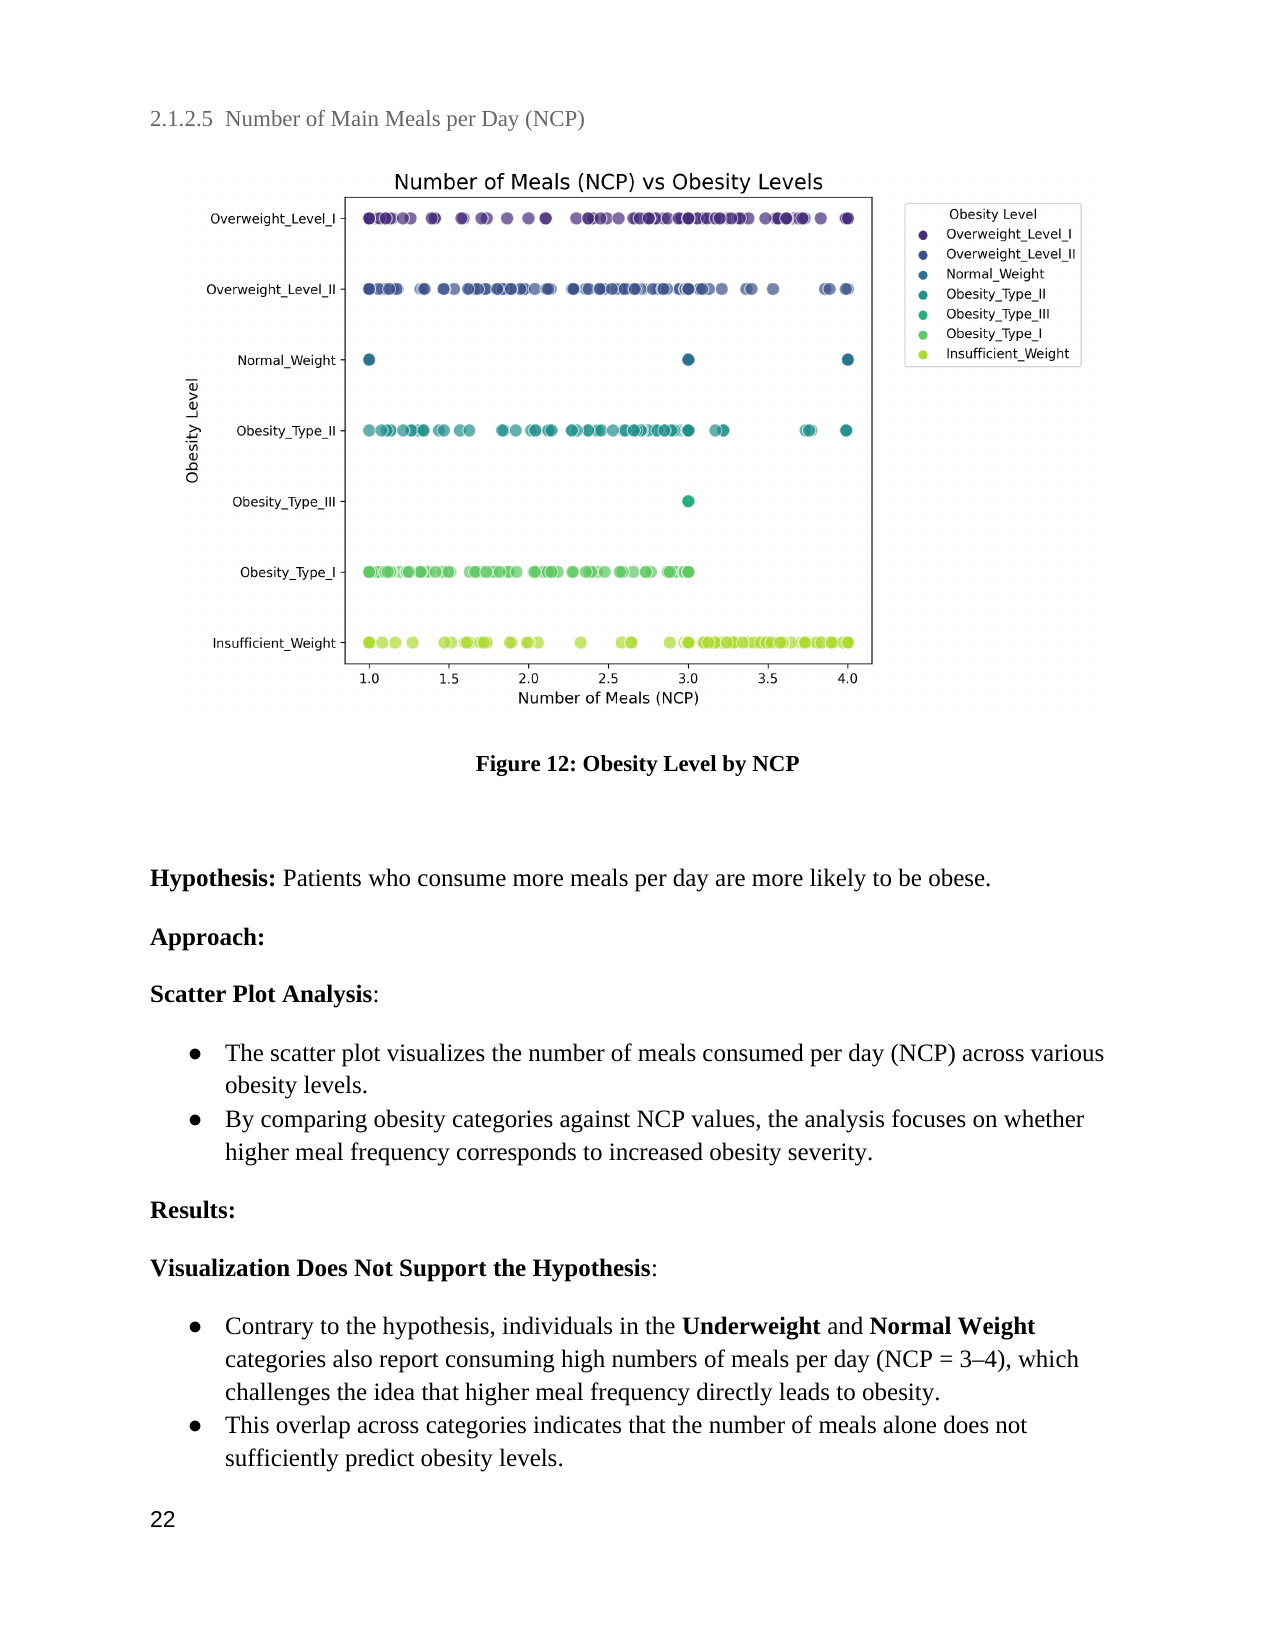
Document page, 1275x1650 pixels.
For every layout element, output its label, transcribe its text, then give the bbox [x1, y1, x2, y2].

text Scatter Plot Analysis: [150, 979, 1125, 1008]
list By comparing obesity categories against NCP values, the analysis focuses on whether higher meal frequency corresponds to increased obesity severity. [187, 1104, 1125, 1165]
text Approach: [150, 922, 1125, 950]
picture [170, 160, 1105, 722]
text Figure 12: Obesity Level by NCP [150, 750, 1125, 777]
list Contrary to the hypothesis, individuals in the Underweight and Normal Weight categories also report consuming high numbers of meals per day (NCP = 3–4), which challenges the idea that higher meal frequency directly leads to obesity. [187, 1311, 1125, 1406]
text Hypothesis: Patients who consume more meals per day are more likely to be obese. [150, 863, 1125, 892]
subtitle 2.1.2.5 Number of Main Meals per Day (NCP) [150, 105, 1125, 132]
list The scatter plot visualizes the number of meals consumed per day (NCP) across various obesity levels. [187, 1038, 1125, 1099]
list This overlap across categories indicates that the number of meals alone does not sufficiently predict obesity levels. [187, 1410, 1125, 1472]
text Results: [150, 1195, 1125, 1223]
text Visualization Does Not Support the Hypothesis: [150, 1253, 1125, 1281]
